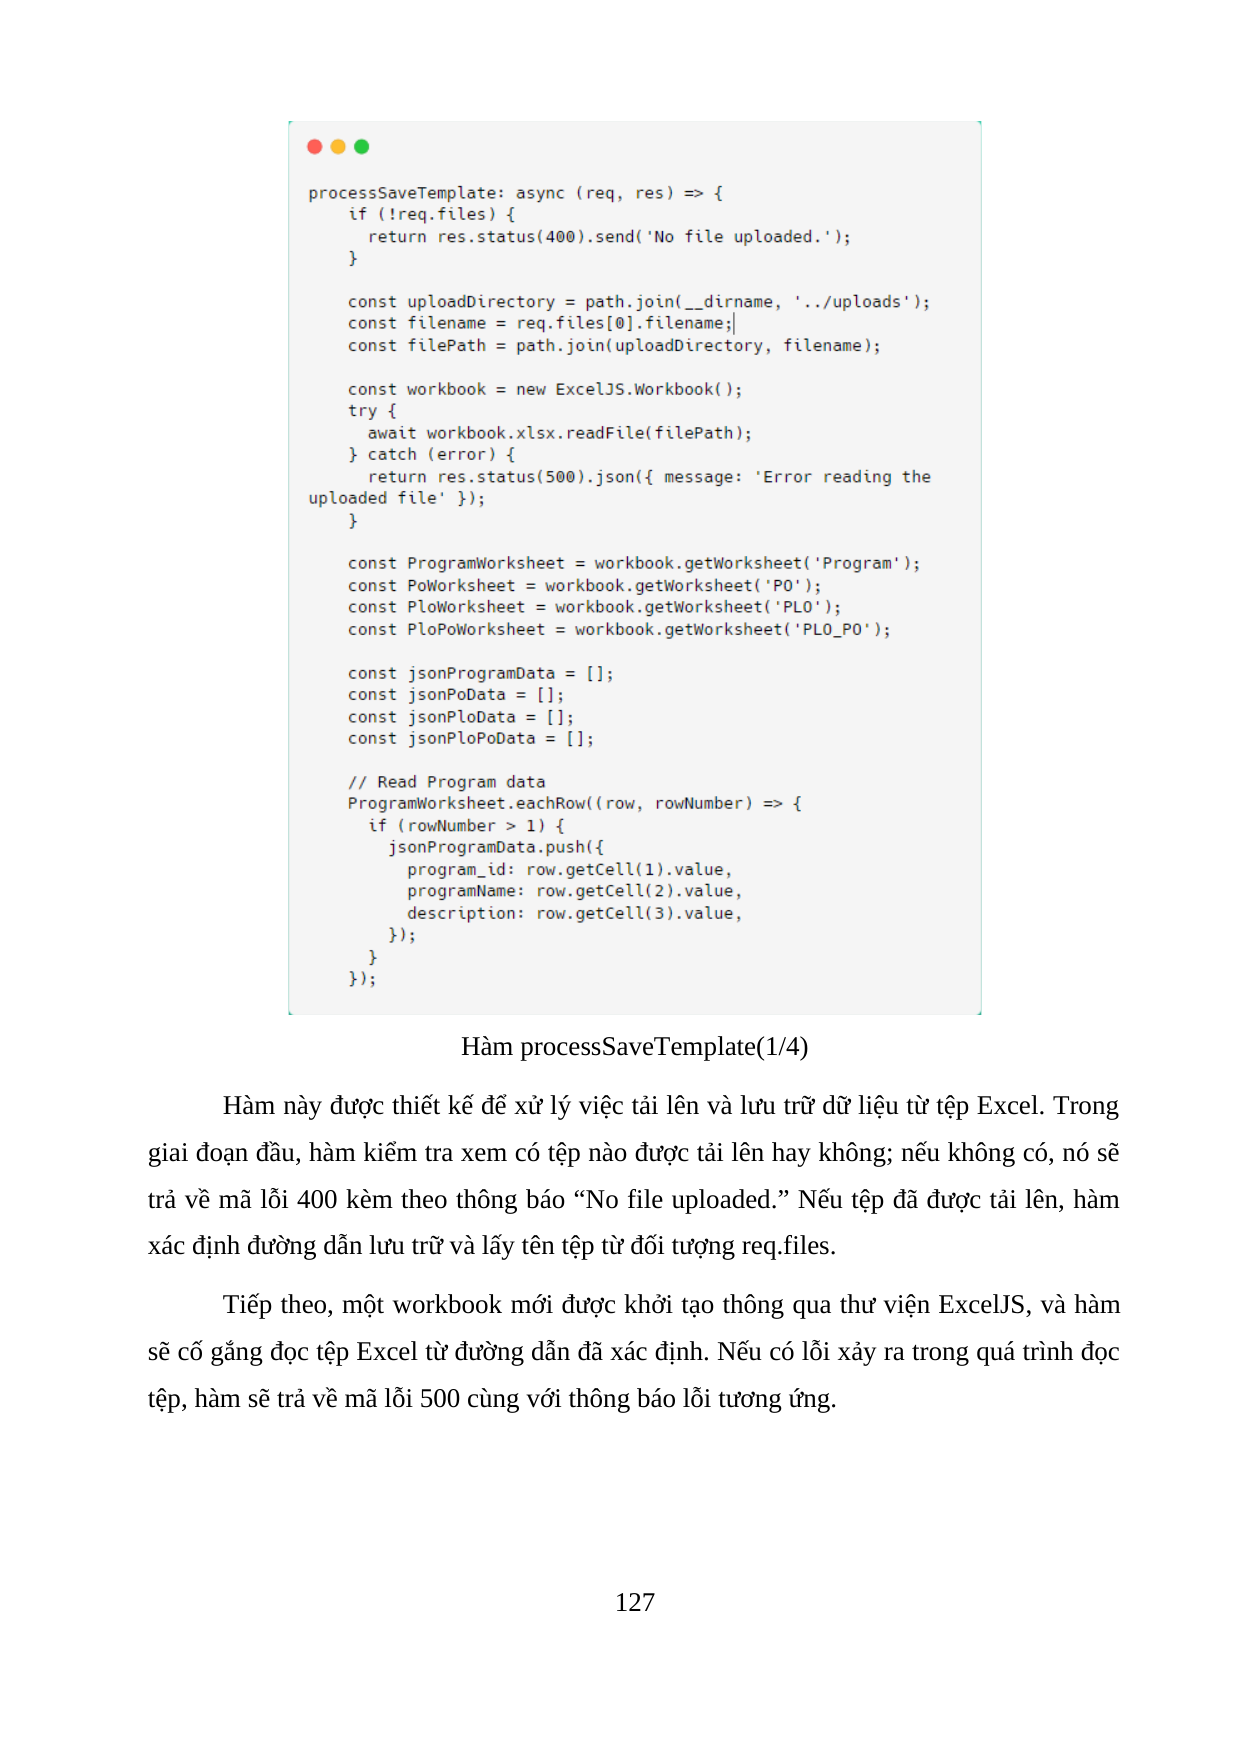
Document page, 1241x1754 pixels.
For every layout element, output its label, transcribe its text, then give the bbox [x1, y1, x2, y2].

picture [288, 121, 982, 1015]
text Hàm này được thiết kế để xử lý việc tải lên và lưu trữ dữ liệu từ tệp Excel. Trong giai đoạn đầu, hàm kiểm tra xem có tệp nào được tải lên hay không; nếu không có, nó sẽ trả về mã lỗi 400 kèm theo thông báo “No file uploaded.” Nếu tệp đã được tải lên, hàm xác định đường dẫn lưu trữ và lấy tên tệp từ đối tượng req.files. [148, 1089, 1122, 1261]
text Tiếp theo, một workbook mới được khởi tạo thông qua thư viện ExcelJS, và hàm sẽ cố gắng đọc tệp Excel từ đường dẫn đã xác định. Nếu có lỗi xảy ra trong quá trình đọc tệp, hàm sẽ trả về mã lỗi 500 cùng với thông báo lỗi tương ứng. [148, 1288, 1122, 1413]
text Hàm processSaveTemplate(1/4) [148, 1030, 1122, 1061]
